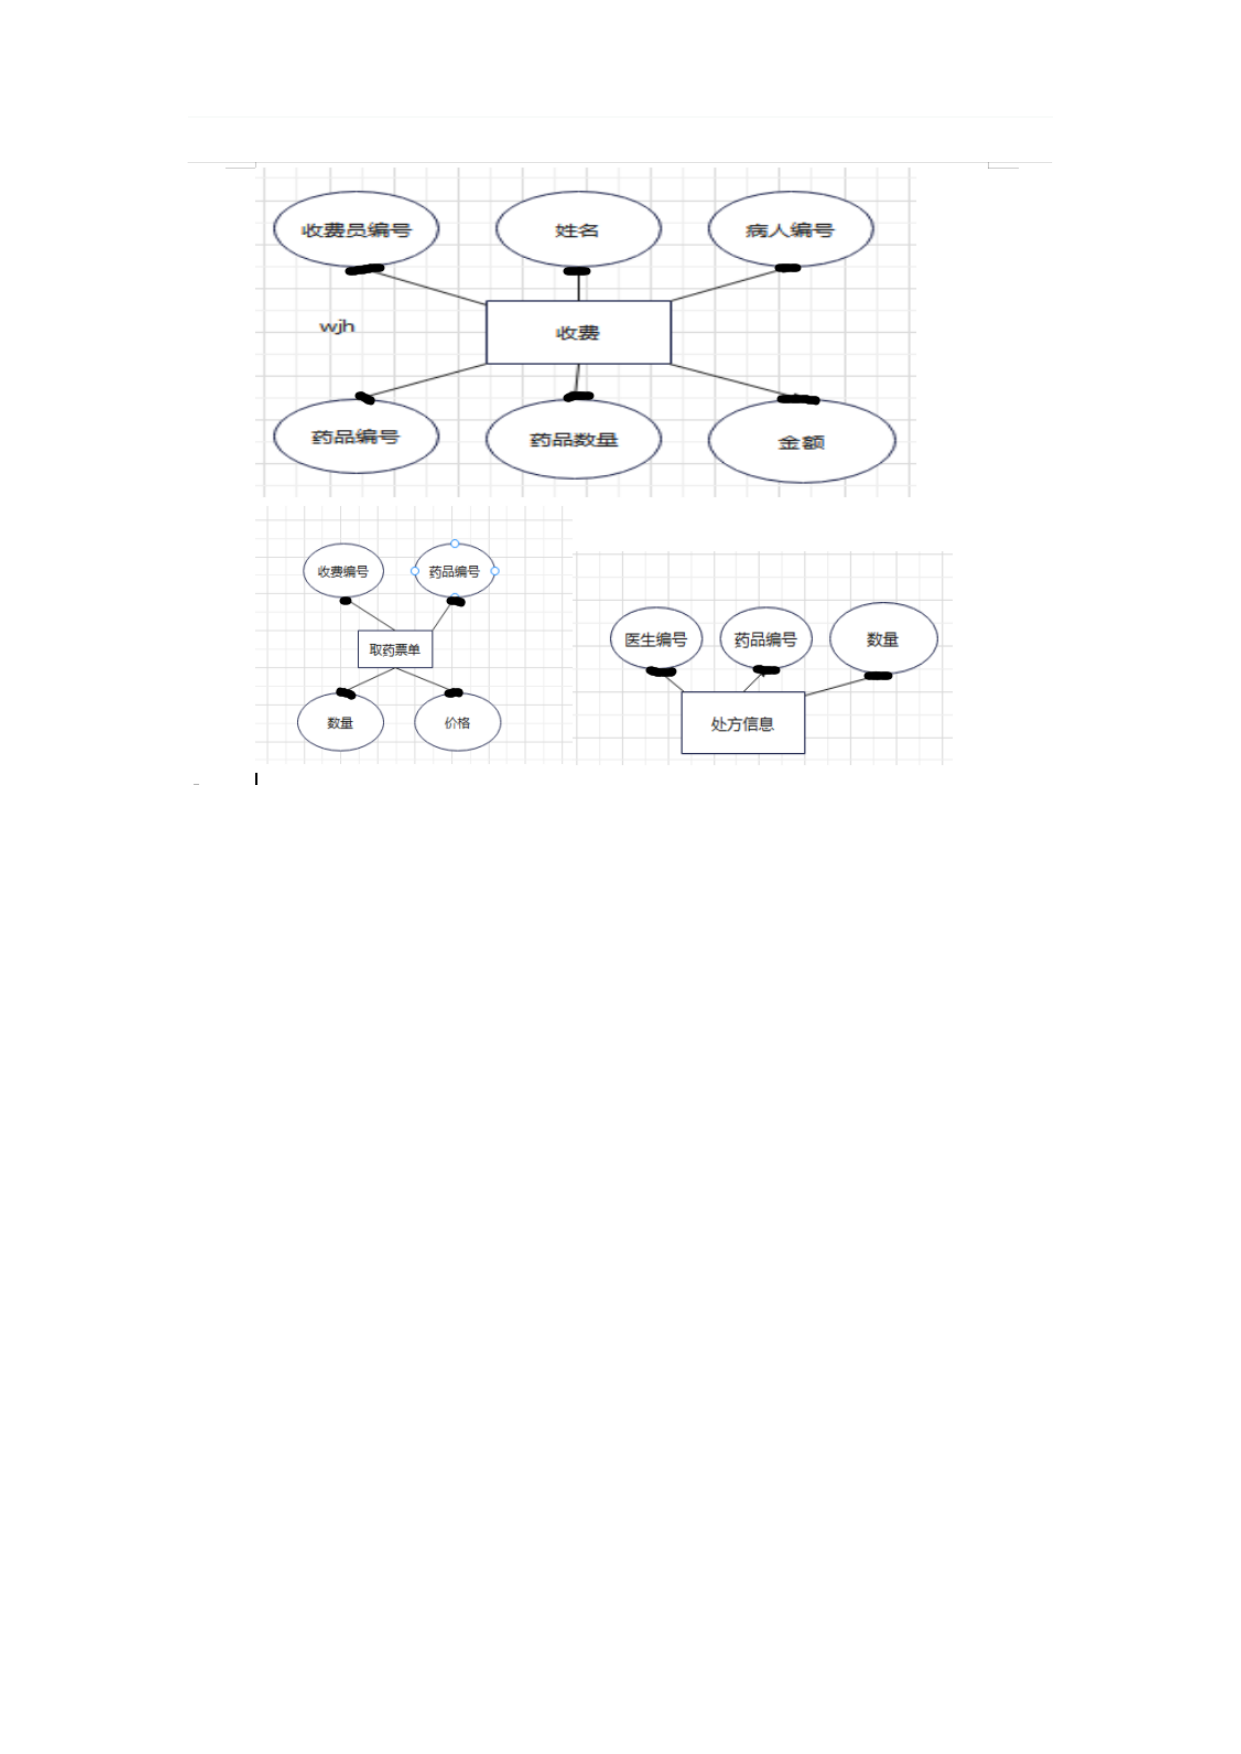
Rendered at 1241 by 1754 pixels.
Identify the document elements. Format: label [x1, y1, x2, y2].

picture [187, 162, 1053, 785]
